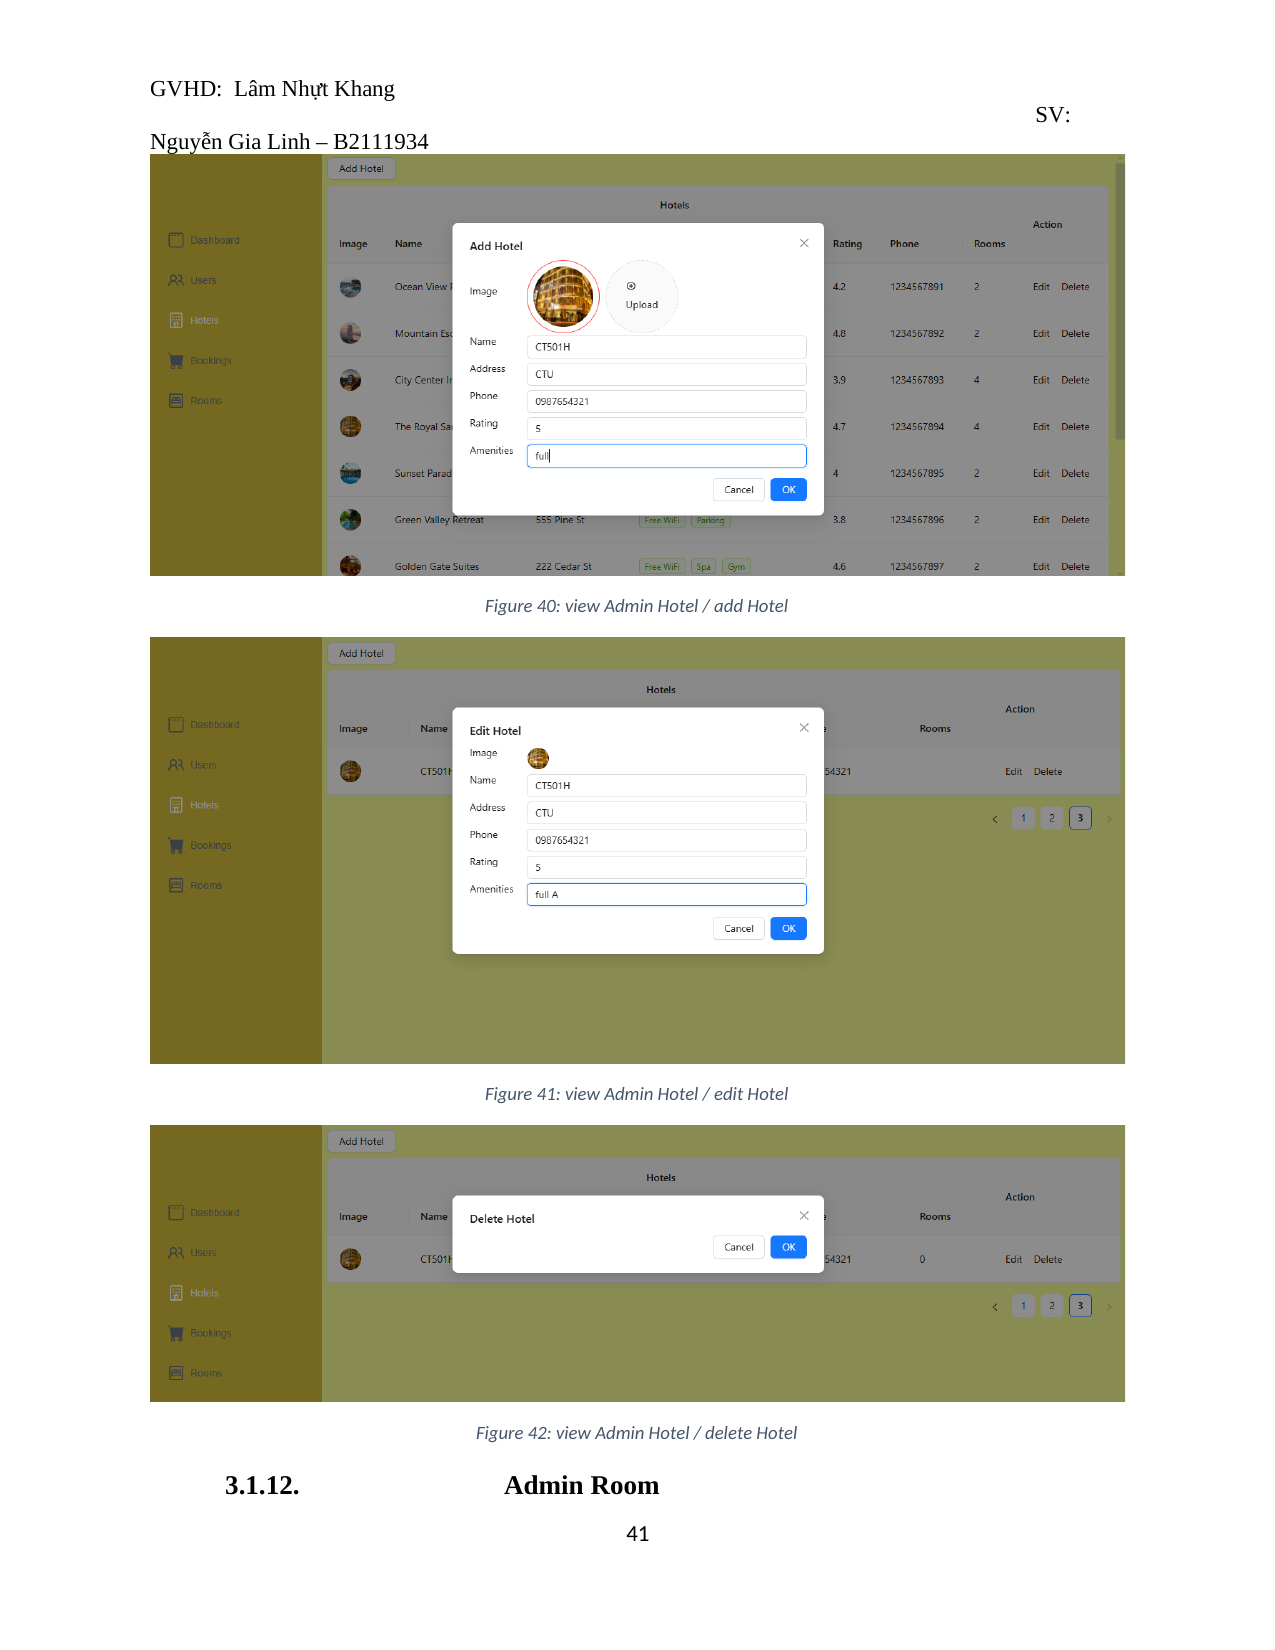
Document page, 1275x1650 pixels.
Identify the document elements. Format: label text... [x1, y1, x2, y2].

text Figure 41: view Admin Hotel / edit Hotel [150, 1082, 1125, 1105]
text Figure 42: view Admin Hotel / delete Hotel [150, 1421, 1125, 1444]
picture [150, 154, 1125, 576]
text Figure 40: view Admin Hotel / add Hotel [150, 594, 1125, 617]
picture [150, 637, 1125, 1064]
picture [150, 1125, 1125, 1402]
list Admin Room [225, 1469, 1125, 1500]
